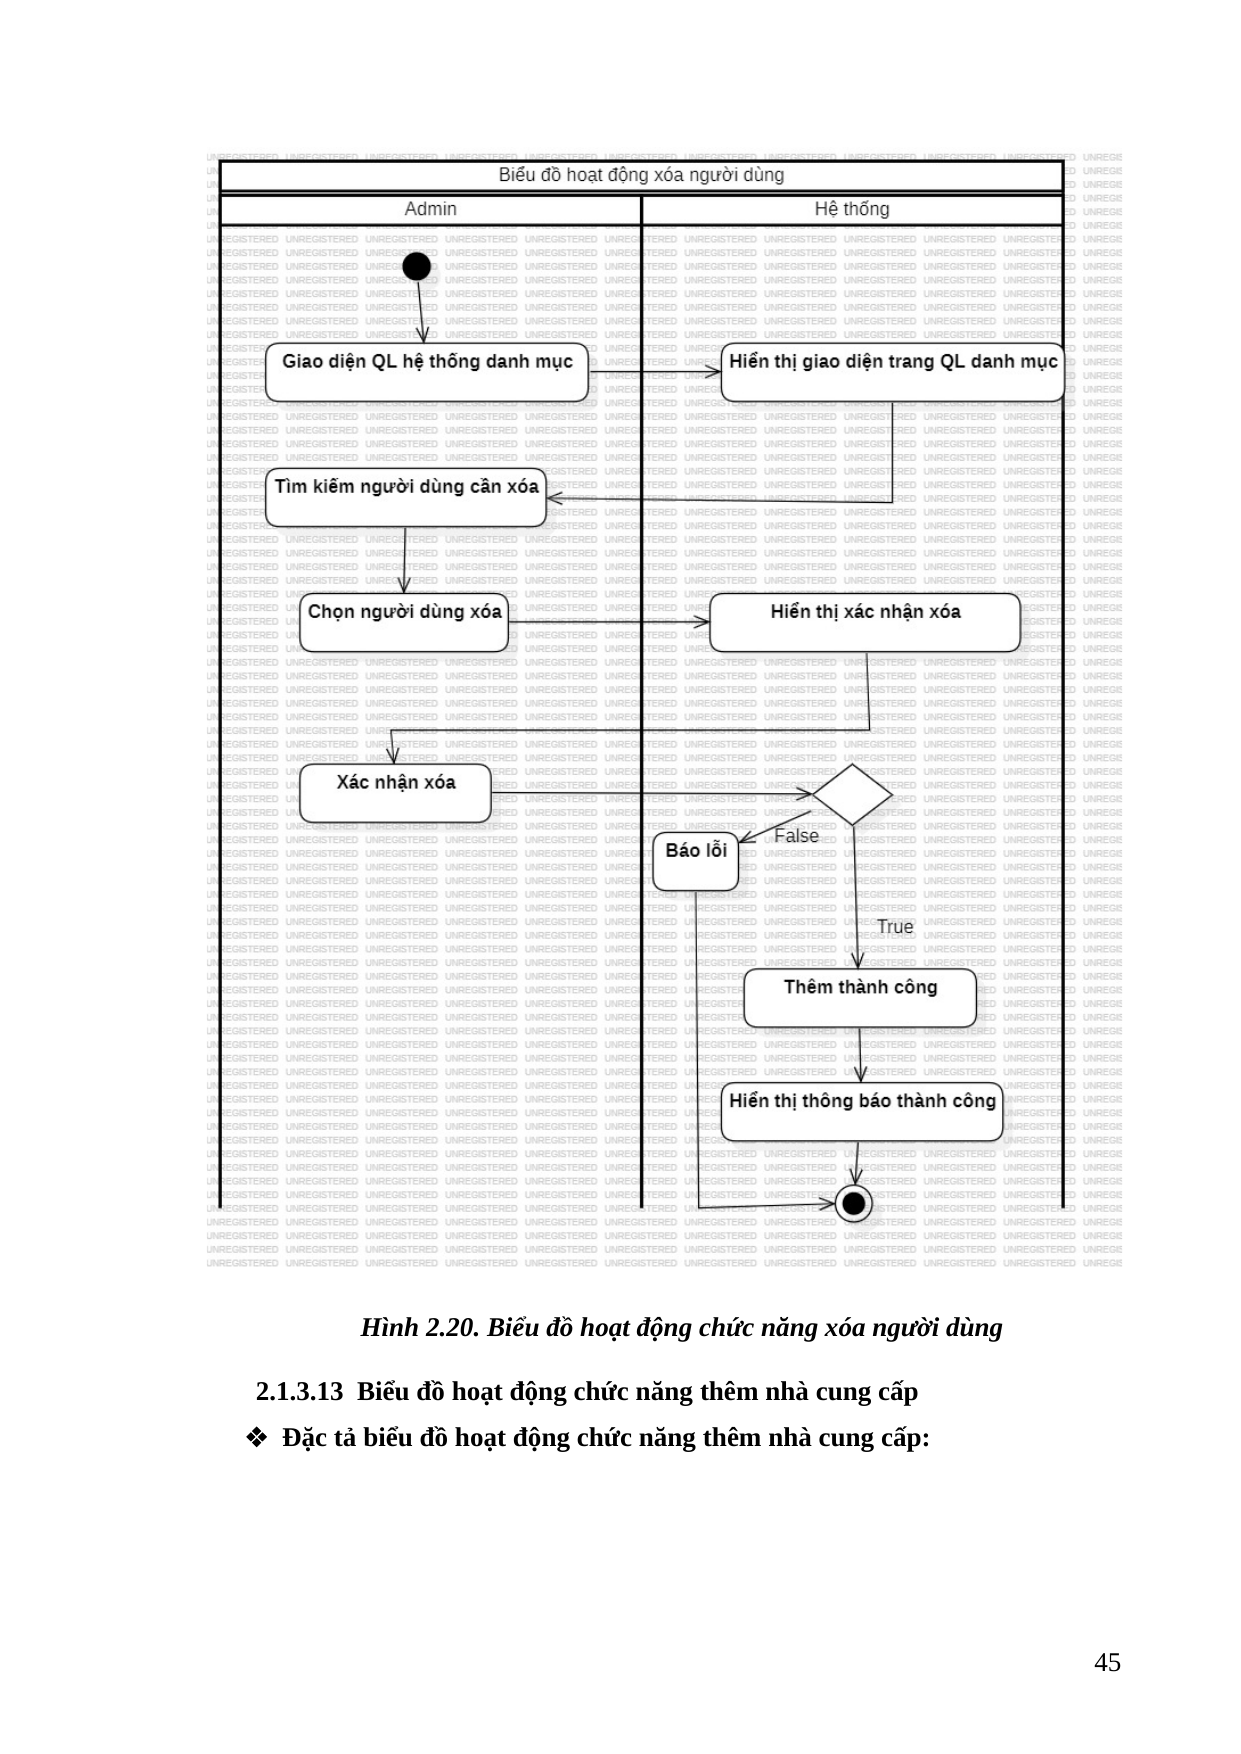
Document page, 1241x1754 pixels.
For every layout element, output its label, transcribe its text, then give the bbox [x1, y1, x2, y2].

subtitle Biểu đồ hoạt động chức năng thêm nhà cung cấp [256, 1374, 1122, 1406]
list Đặc tả biểu đồ hoạt động chức năng thêm nhà cung cấp: [244, 1421, 1122, 1452]
text Hình 2.20. Biểu đồ hoạt động chức năng xóa người dùng [244, 1311, 1122, 1342]
picture [206, 147, 1123, 1279]
